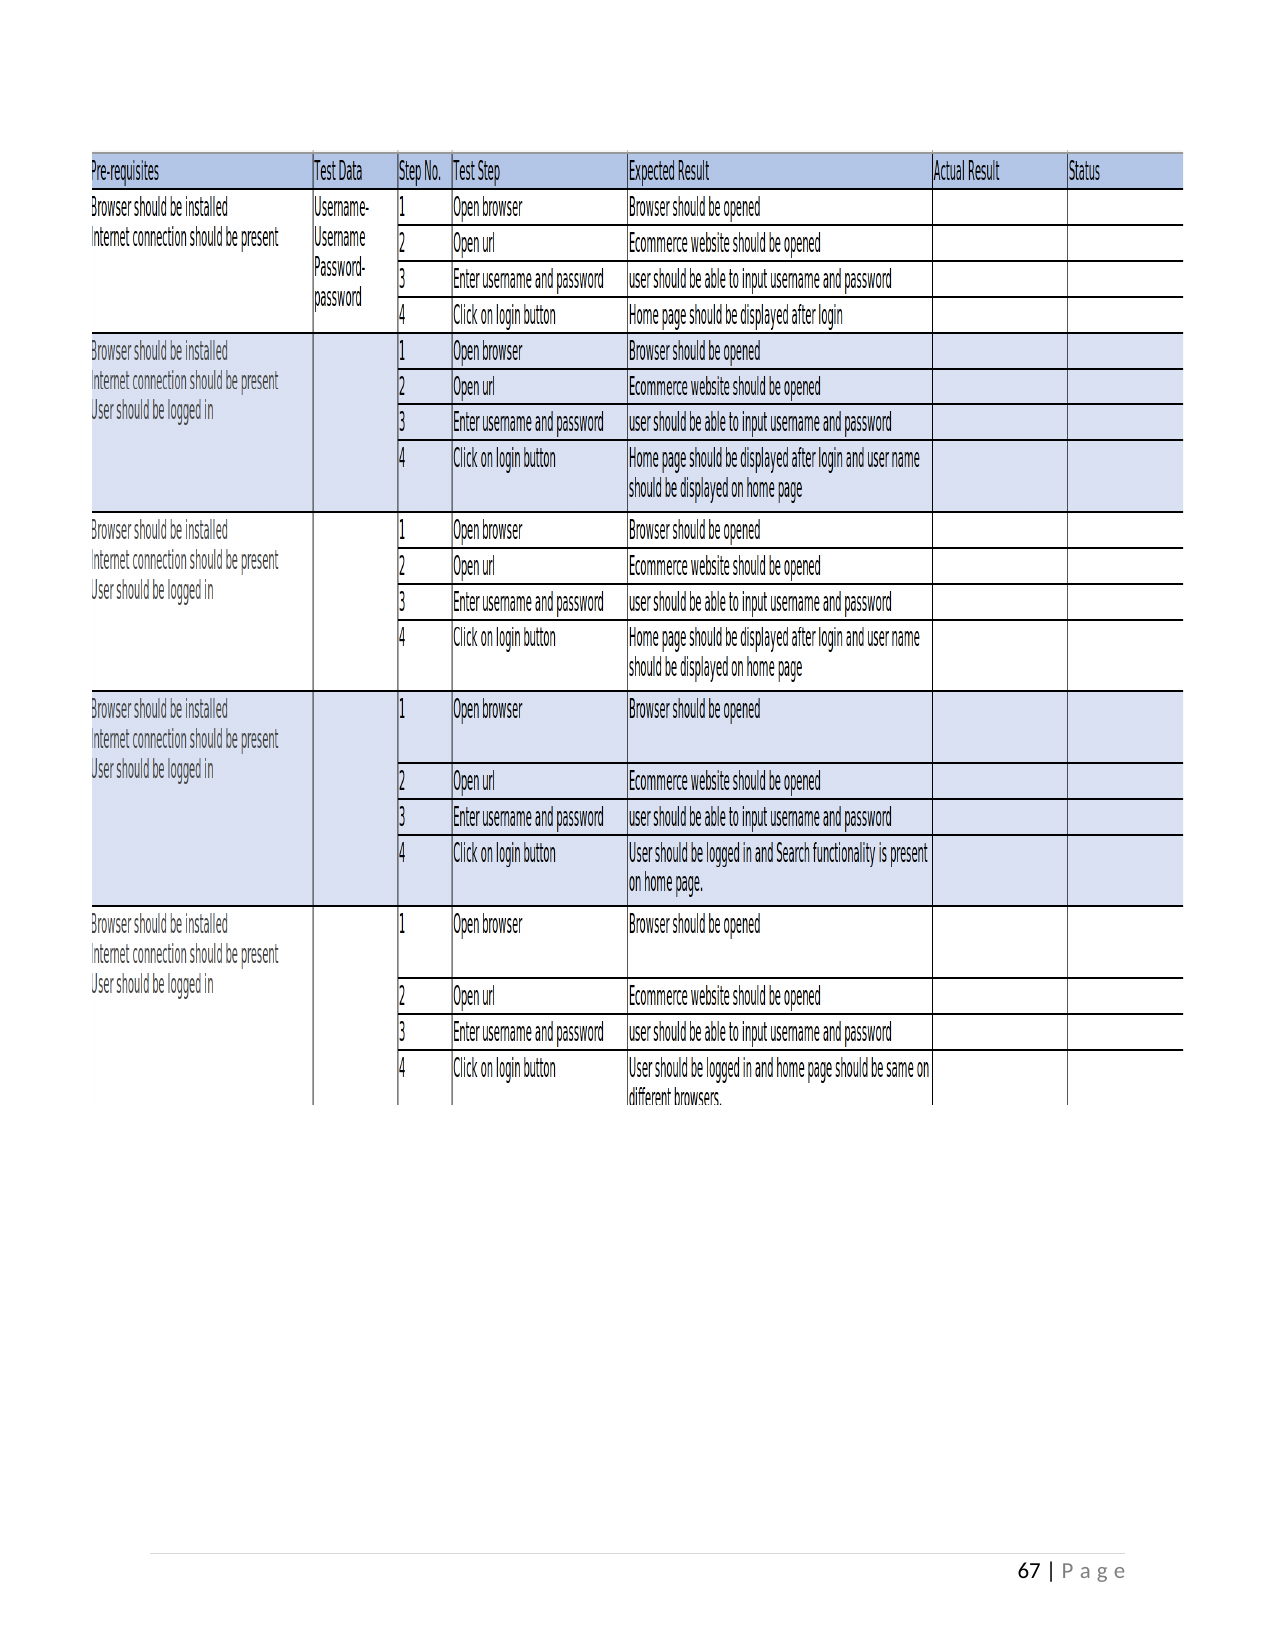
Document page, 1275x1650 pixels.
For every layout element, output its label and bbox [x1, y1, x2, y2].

picture [92, 150, 1184, 1105]
